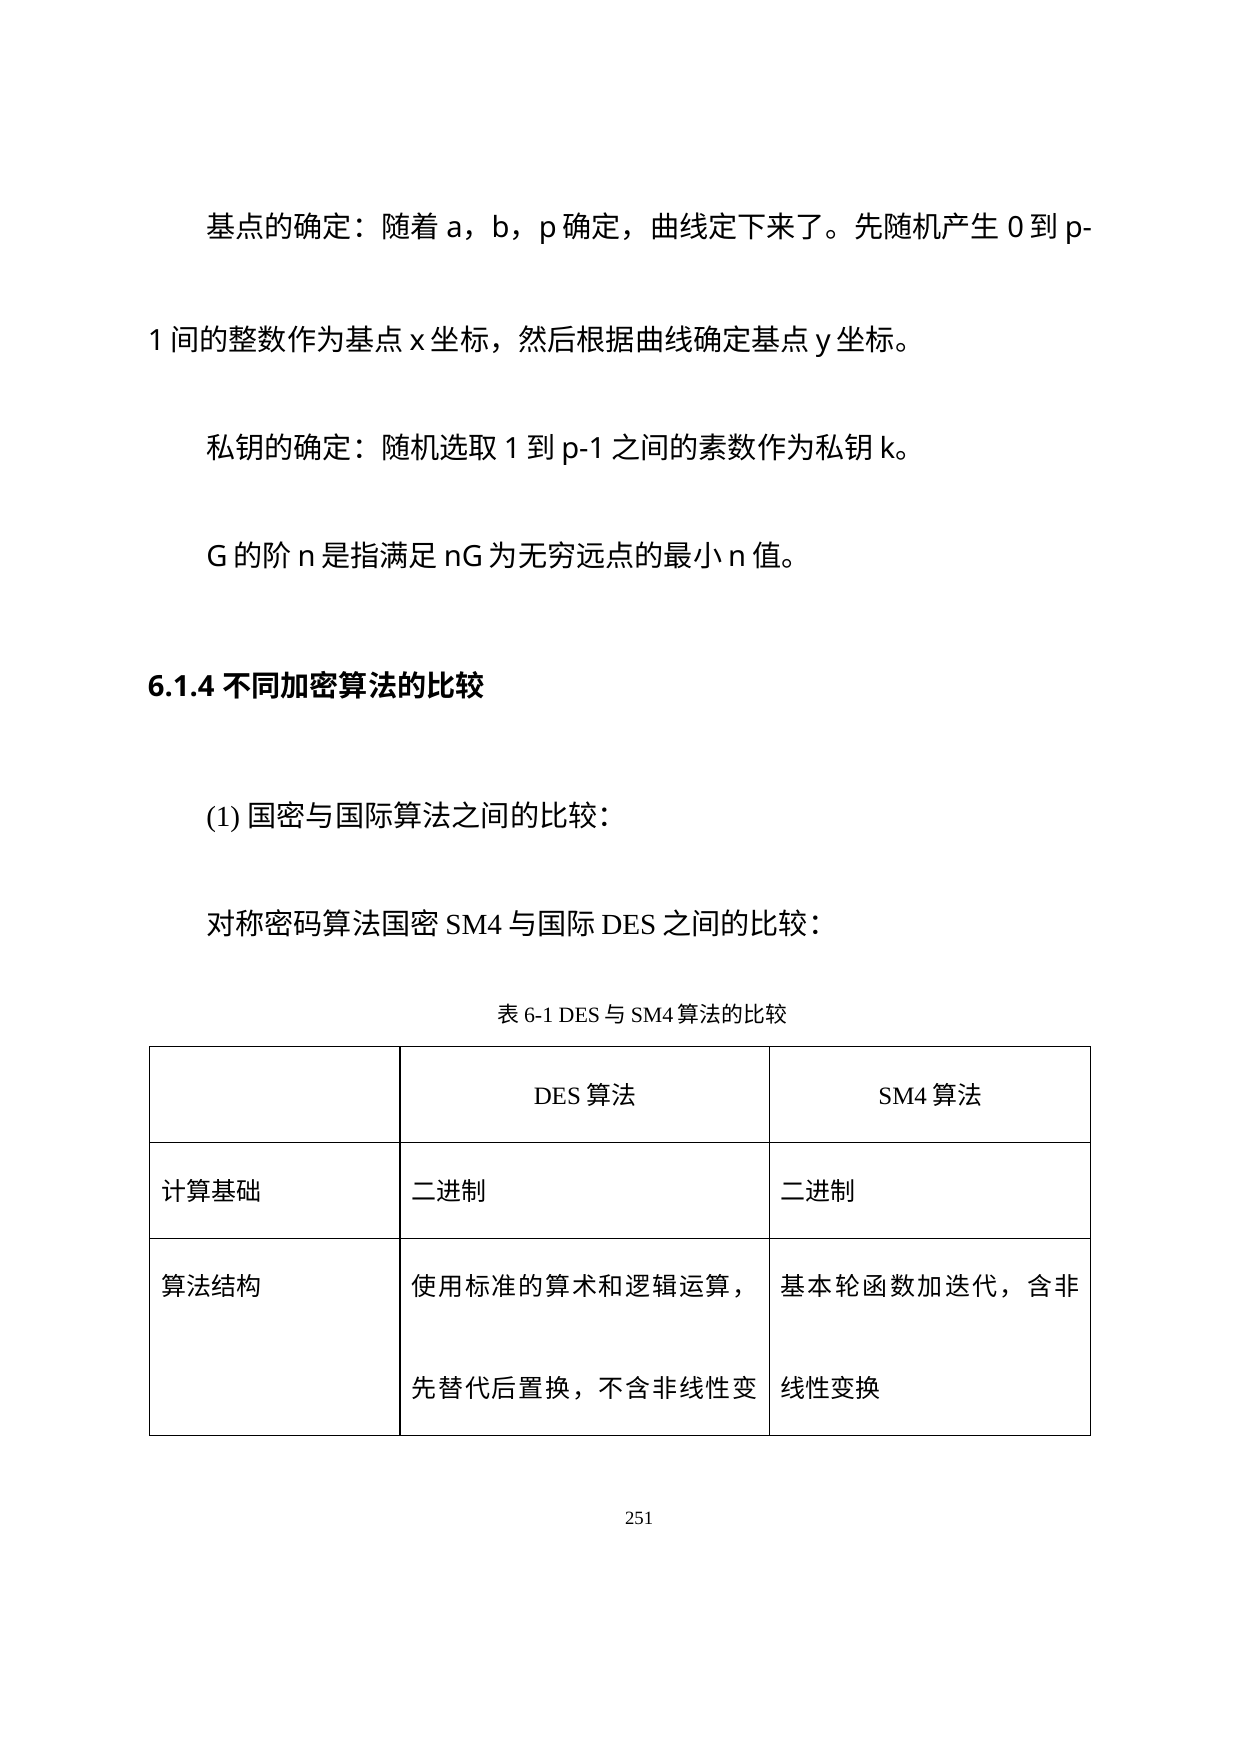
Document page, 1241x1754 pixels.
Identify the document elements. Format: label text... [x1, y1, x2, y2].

text 表 6-1 DES与SM4算法的比较 [148, 996, 1092, 1030]
table_cell 基本轮函数加迭代，含非线性变换 [770, 1239, 1090, 1435]
text 私钥的确定：随机选取1到p-1之间的素数作为私钥k。 [148, 412, 1092, 480]
table_cell 二进制 [401, 1143, 769, 1237]
table_header DES算法 [401, 1047, 769, 1142]
table_header SM4算法 [770, 1047, 1090, 1142]
table_cell 算法结构 [150, 1239, 399, 1435]
text 6.1.4 不同加密算法的比较 [148, 650, 1092, 718]
text G的阶n是指满足nG为无穷远点的最小n值。 [148, 520, 1092, 588]
table_cell 二进制 [770, 1143, 1090, 1237]
text (1) 国密与国际算法之间的比较： [148, 780, 1092, 848]
text 对称密码算法国密SM4与国际DES之间的比较： [148, 888, 1092, 956]
table_header [150, 1047, 399, 1142]
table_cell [401, 1239, 769, 1435]
table_cell 计算基础 [150, 1143, 399, 1237]
text 基点的确定：随着a，b，p确定，曲线定下来了。先随机产生0到p-1间的整数作为基点x坐标，然后根据曲线确定基点y坐标。 [148, 191, 1092, 371]
